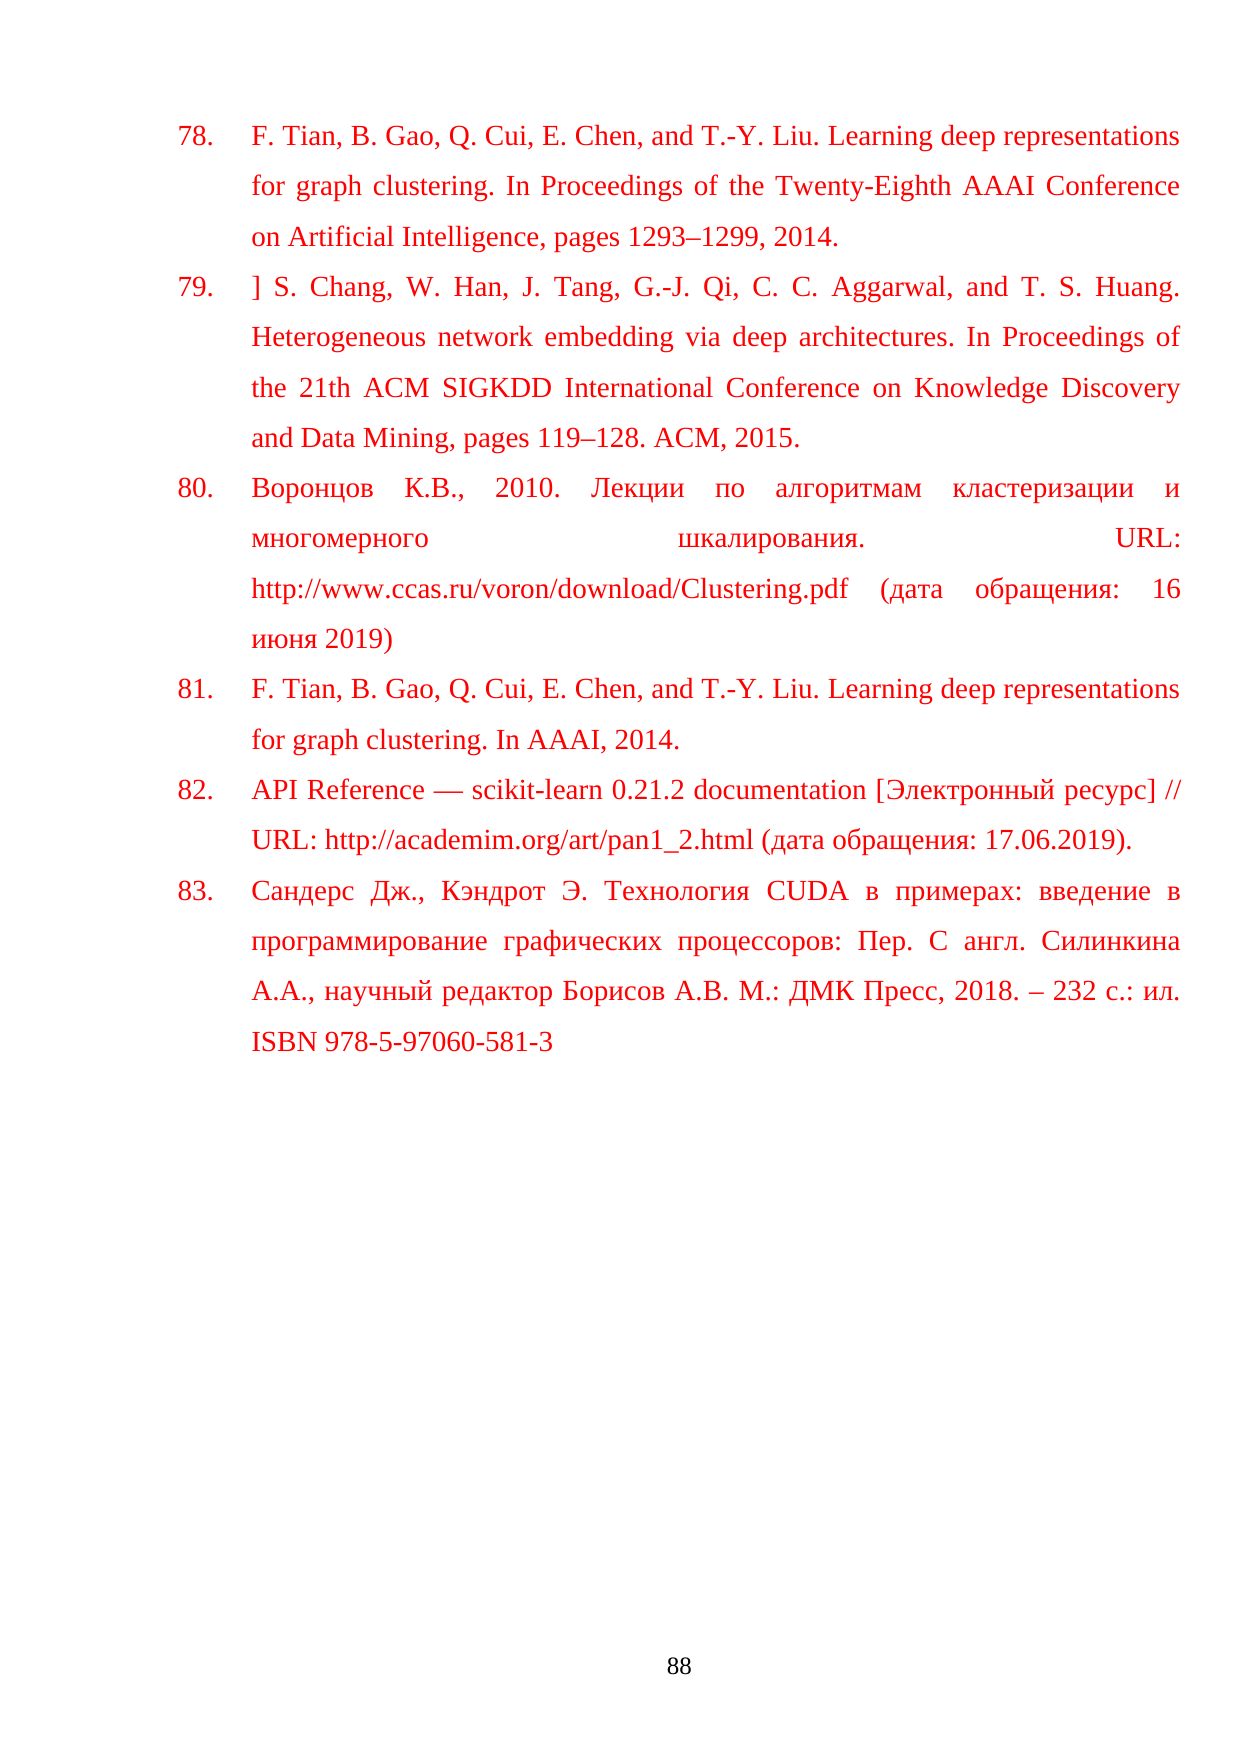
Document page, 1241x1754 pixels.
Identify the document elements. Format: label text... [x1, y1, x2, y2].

list Воронцов К.В., 2010. Лекции по алгоритмам кластеризации и многомерного шкалирования. URL: http://www.ccas.ru/voron/download/Clustering.pdf (дата обращения: 16 июня 2019) [177, 470, 1181, 655]
list API Reference — scikit-learn 0.21.2 documentation [Электронный ресурс] // URL: http://academim.org/art/pan1_2.html (дата обращения: 17.06.2019). [177, 772, 1181, 856]
list ] S. Chang, W. Han, J. Tang, G.-J. Qi, C. C. Aggarwal, and T. S. Huang. Heterogeneous network embedding via deep architectures. In Proceedings of the 21th ACM SIGKDD International Conference on Knowledge Discovery and Data Mining, pages 119–128. ACM, 2015. [177, 269, 1181, 453]
list Сандерс Дж., Кэндрот Э. Технология CUDA в примерах: введение в программирование графических процессоров: Пер. С англ. Силинкина А.А., научный редактор Борисов А.В. М.: ДМК Пресс, 2018. – 232 с.: ил. ISBN 978-5-97060-581-3 [177, 873, 1181, 1057]
list F. Tian, B. Gao, Q. Cui, E. Chen, and T.-Y. Liu. Learning deep representations for graph clustering. In AAAI, 2014. [177, 672, 1181, 755]
list F. Tian, B. Gao, Q. Cui, E. Chen, and T.-Y. Liu. Learning deep representations for graph clustering. In Proceedings of the Twenty-Eighth AAAI Conference on Artificial Intelligence, pages 1293–1299, 2014. [177, 118, 1181, 252]
